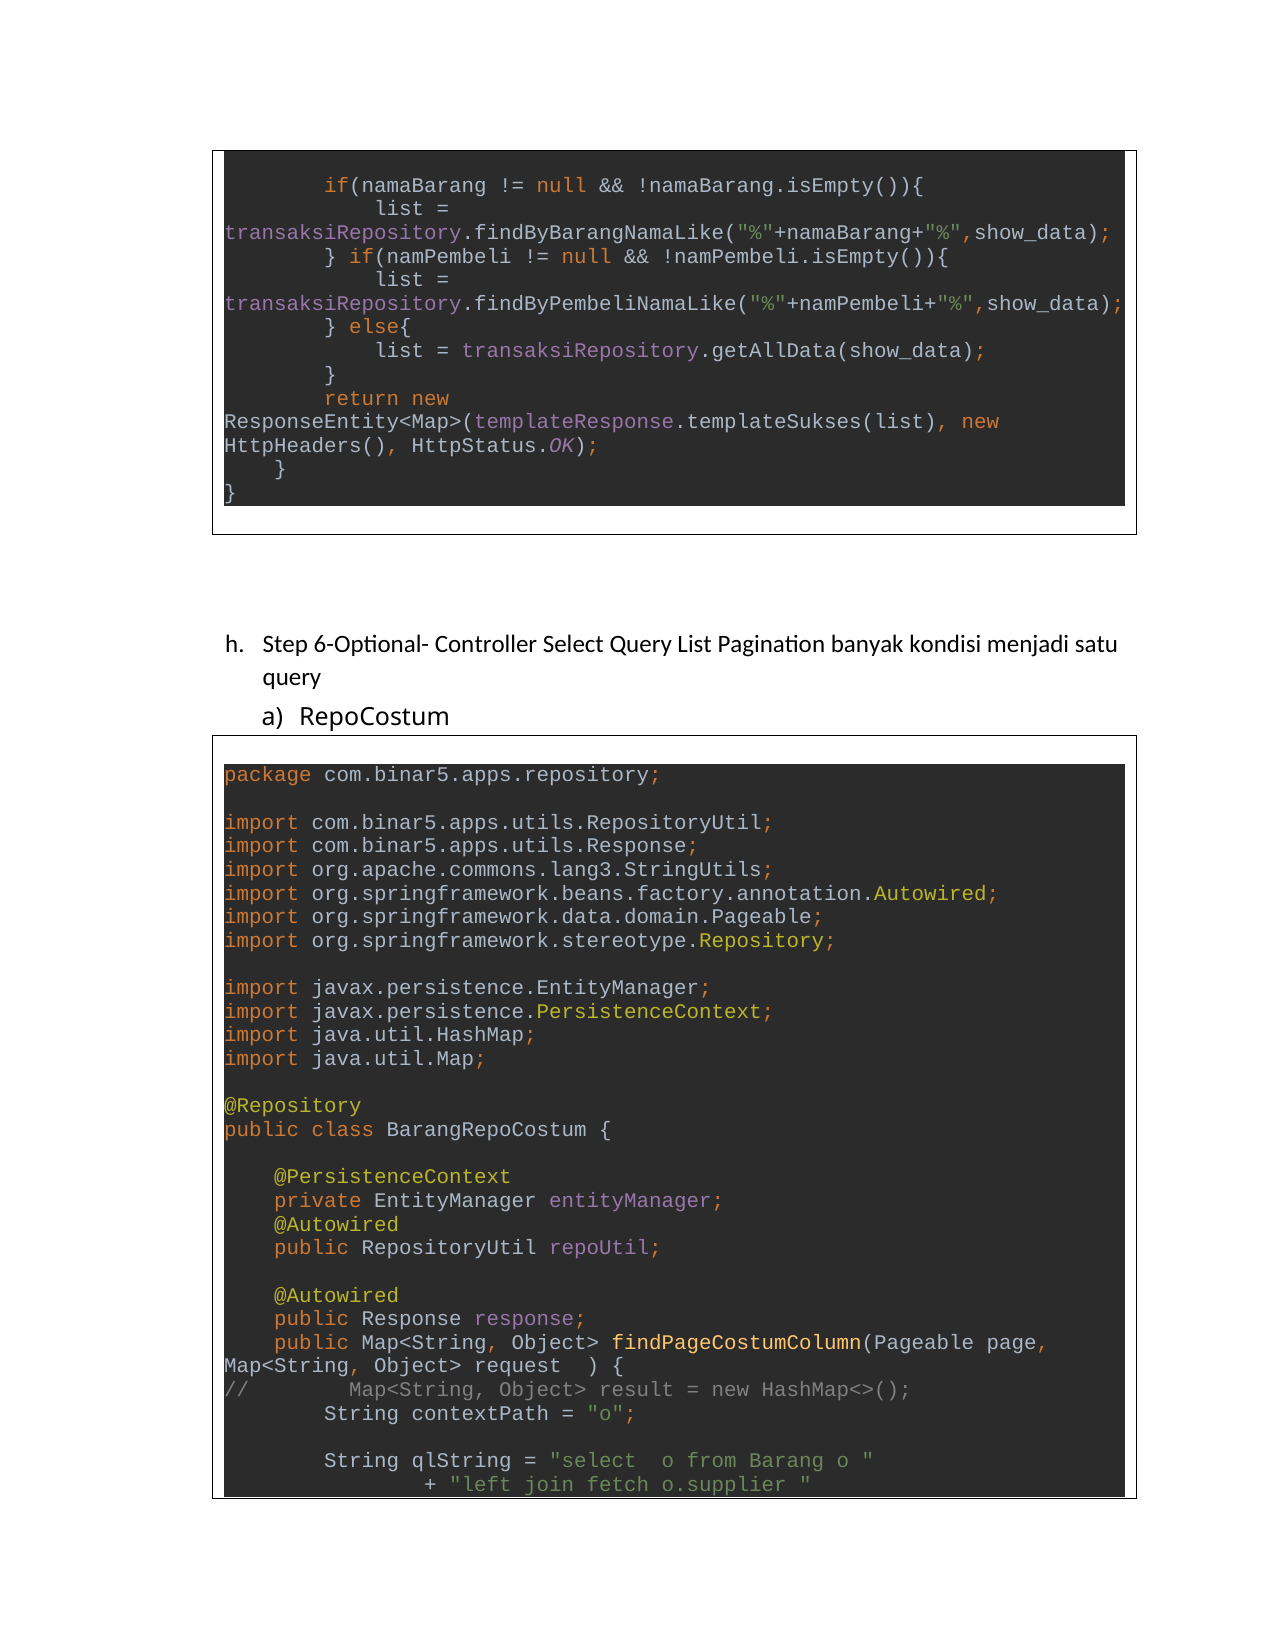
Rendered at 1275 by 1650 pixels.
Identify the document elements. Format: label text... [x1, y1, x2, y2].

subtitle Step 6-Optional- Controller Select Query List Pagination banyak kondisi menjadi satu query [225, 628, 1125, 692]
subtitle RepoCostum [261, 698, 1125, 733]
